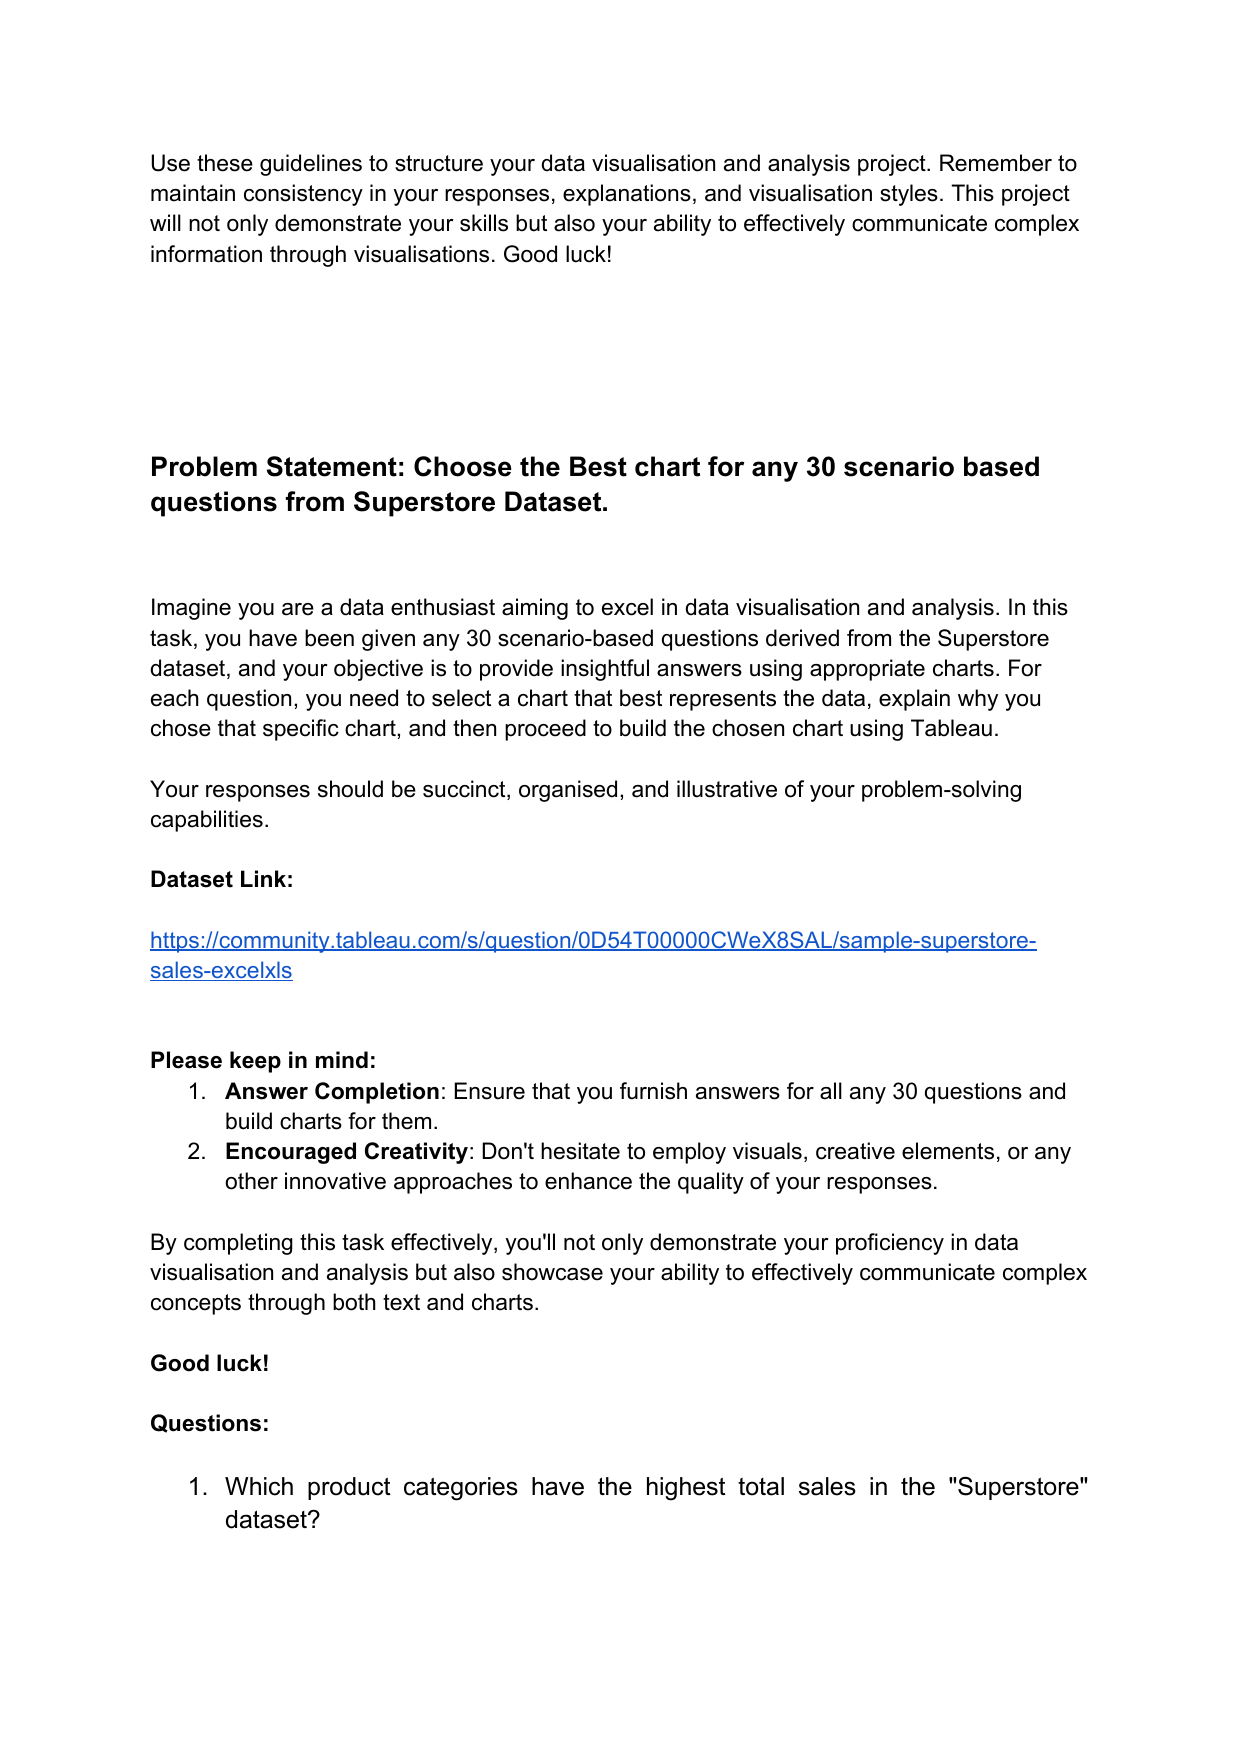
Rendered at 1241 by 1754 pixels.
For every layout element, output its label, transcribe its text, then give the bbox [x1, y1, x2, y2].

text Imagine you are a data enthusiast aiming to excel in data visualisation and analysis. In this task, you have been given any 30 scenario-based questions derived from the Superstore dataset, and your objective is to provide insightful answers using appropriate charts. For each question, you need to select a chart that best represents the data, explain why you chose that specific chart, and then proceed to build the chosen chart using Tableau. [150, 594, 1090, 741]
text https://community.tableau.com/s/question/0D54T00000CWeX8SAL/sample-superstore-sales-excelxls [150, 927, 1090, 983]
text Dataset Link: [150, 866, 1090, 923]
text Use these guidelines to structure your data visualisation and analysis project. Remember to maintain consistency in your responses, explanations, and visualisation styles. This project will not only demonstrate your skills but also your ability to effectively communicate complex information through visualisations. Good luck! [150, 150, 1090, 267]
text Good luck! [150, 1349, 1090, 1376]
text Please keep in mind: [150, 1047, 1090, 1074]
text Questions: [150, 1410, 1090, 1436]
list Answer Completion: Ensure that you furnish answers for all any 30 questions and build charts for them. [187, 1078, 1090, 1134]
list Encouraged Creativity: Don't hesitate to employ visuals, creative elements, or any other innovative approaches to enhance the quality of your responses. [187, 1138, 1090, 1194]
text Problem Statement: Choose the Best chart for any 30 scenario based questions from Superstore Dataset. [150, 451, 1090, 518]
list Which product categories have the highest total sales in the "Superstore" dataset? [187, 1472, 1090, 1534]
text By completing this task effectively, you'll not only demonstrate your proficiency in data visualisation and analysis but also showcase your ability to effectively communicate complex concepts through both text and charts. [150, 1229, 1090, 1315]
text Your responses should be succinct, organised, and illustrative of your problem-solving capabilities. [150, 776, 1090, 832]
